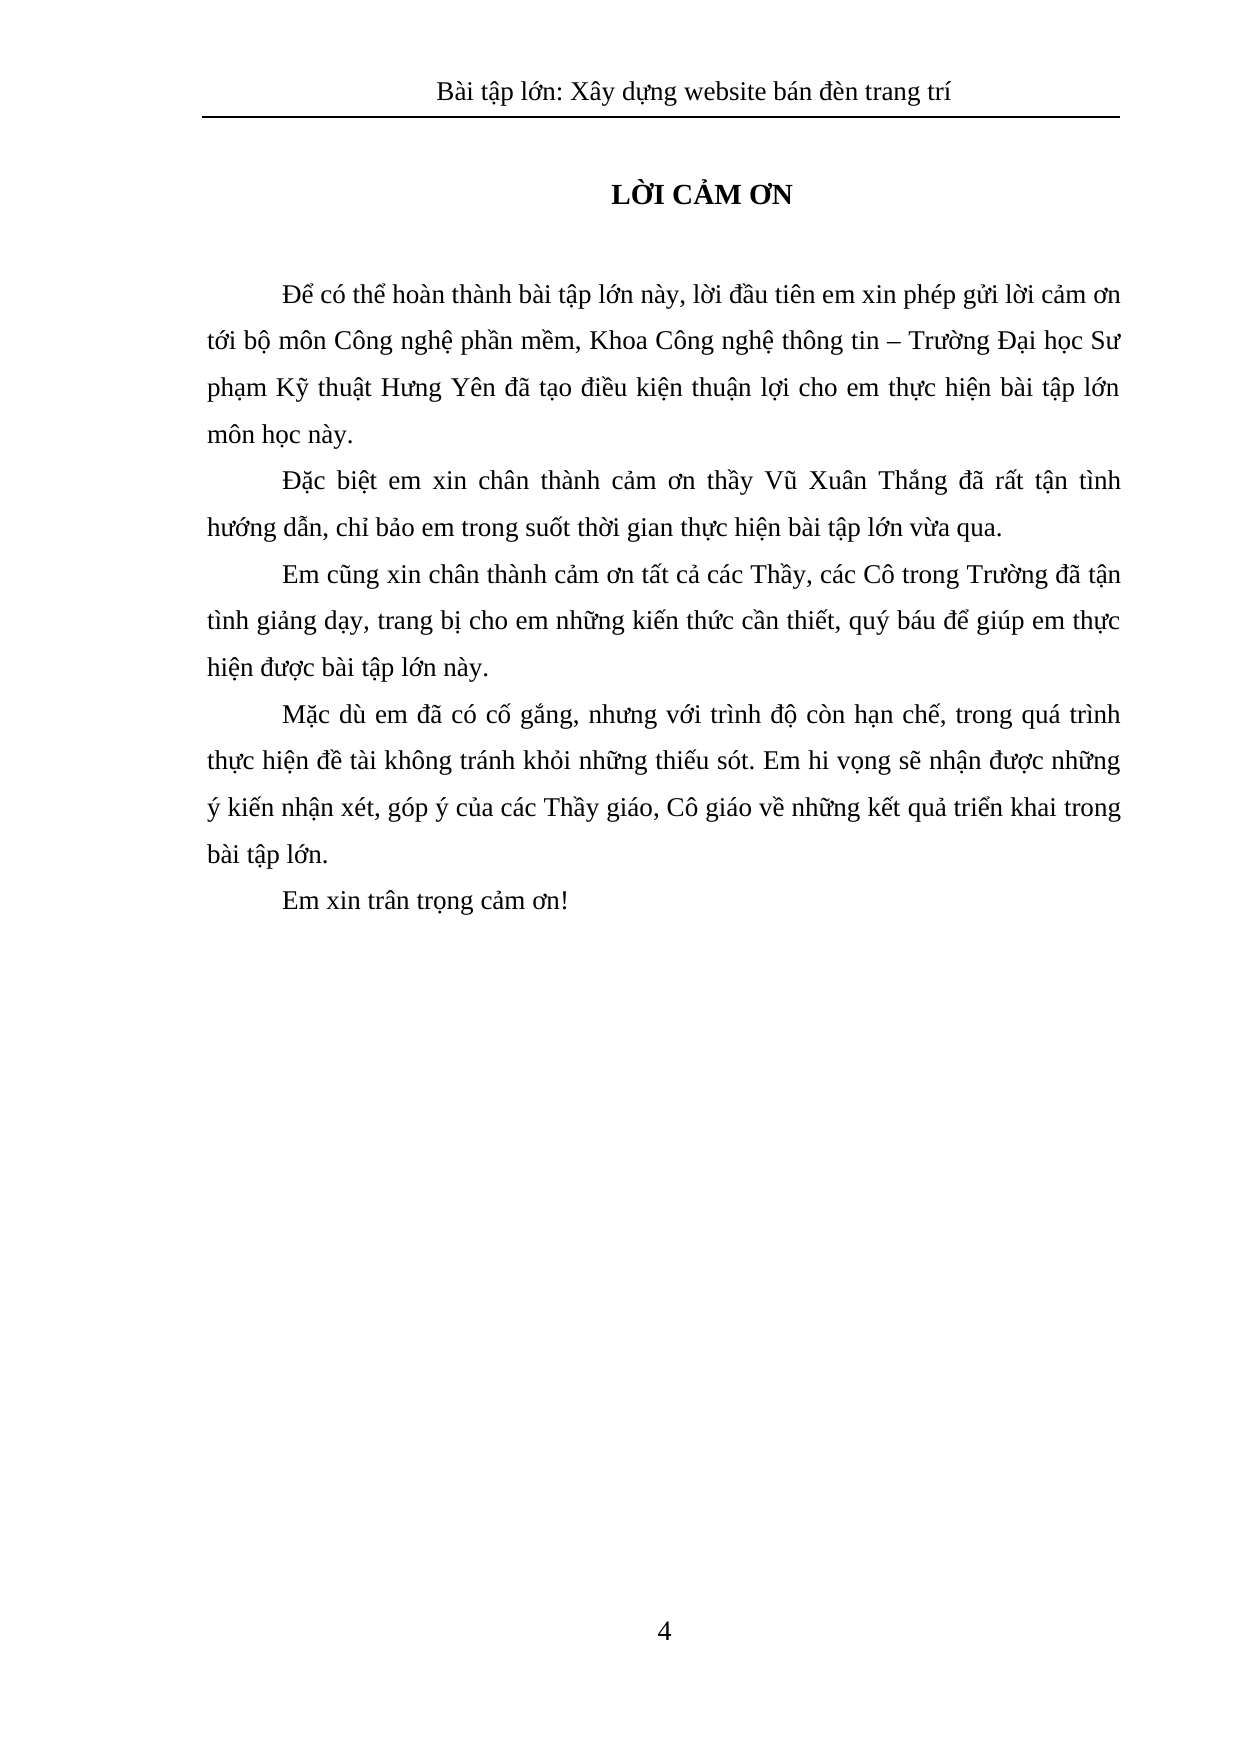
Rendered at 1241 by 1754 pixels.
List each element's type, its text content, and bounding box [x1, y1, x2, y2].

text Em xin trân trọng cảm ơn! [207, 884, 1122, 916]
text Để có thể hoàn thành bài tập lớn này, lời đầu tiên em xin phép gửi lời cảm ơn tới bộ môn Công nghệ phần mềm, Khoa Công nghệ thông tin – Trường Đại học Sư phạm Kỹ thuật Hưng Yên đã tạo điều kiện thuận lợi cho em thực hiện bài tập lớn môn học này. [207, 278, 1122, 449]
text Đặc biệt em xin chân thành cảm ơn thầy Vũ Xuân Thắng đã rất tận tình hướng dẫn, chỉ bảo em trong suốt thời gian thực hiện bài tập lớn vừa qua. [207, 464, 1122, 542]
text Mặc dù em đã có cố gắng, nhưng với trình độ còn hạn chế, trong quá trình thực hiện đề tài không tránh khỏi những thiếu sót. Em hi vọng sẽ nhận được những ý kiến nhận xét, góp ý của các Thầy giáo, Cô giáo về những kết quả triển khai trong bài tập lớn. [207, 698, 1122, 869]
text LỜI CẢM ƠN [207, 177, 1122, 211]
text Em cũng xin chân thành cảm ơn tất cả các Thầy, các Cô trong Trường đã tận tình giảng dạy, trang bị cho em những kiến thức cần thiết, quý báu để giúp em thực hiện được bài tập lớn này. [207, 558, 1122, 682]
